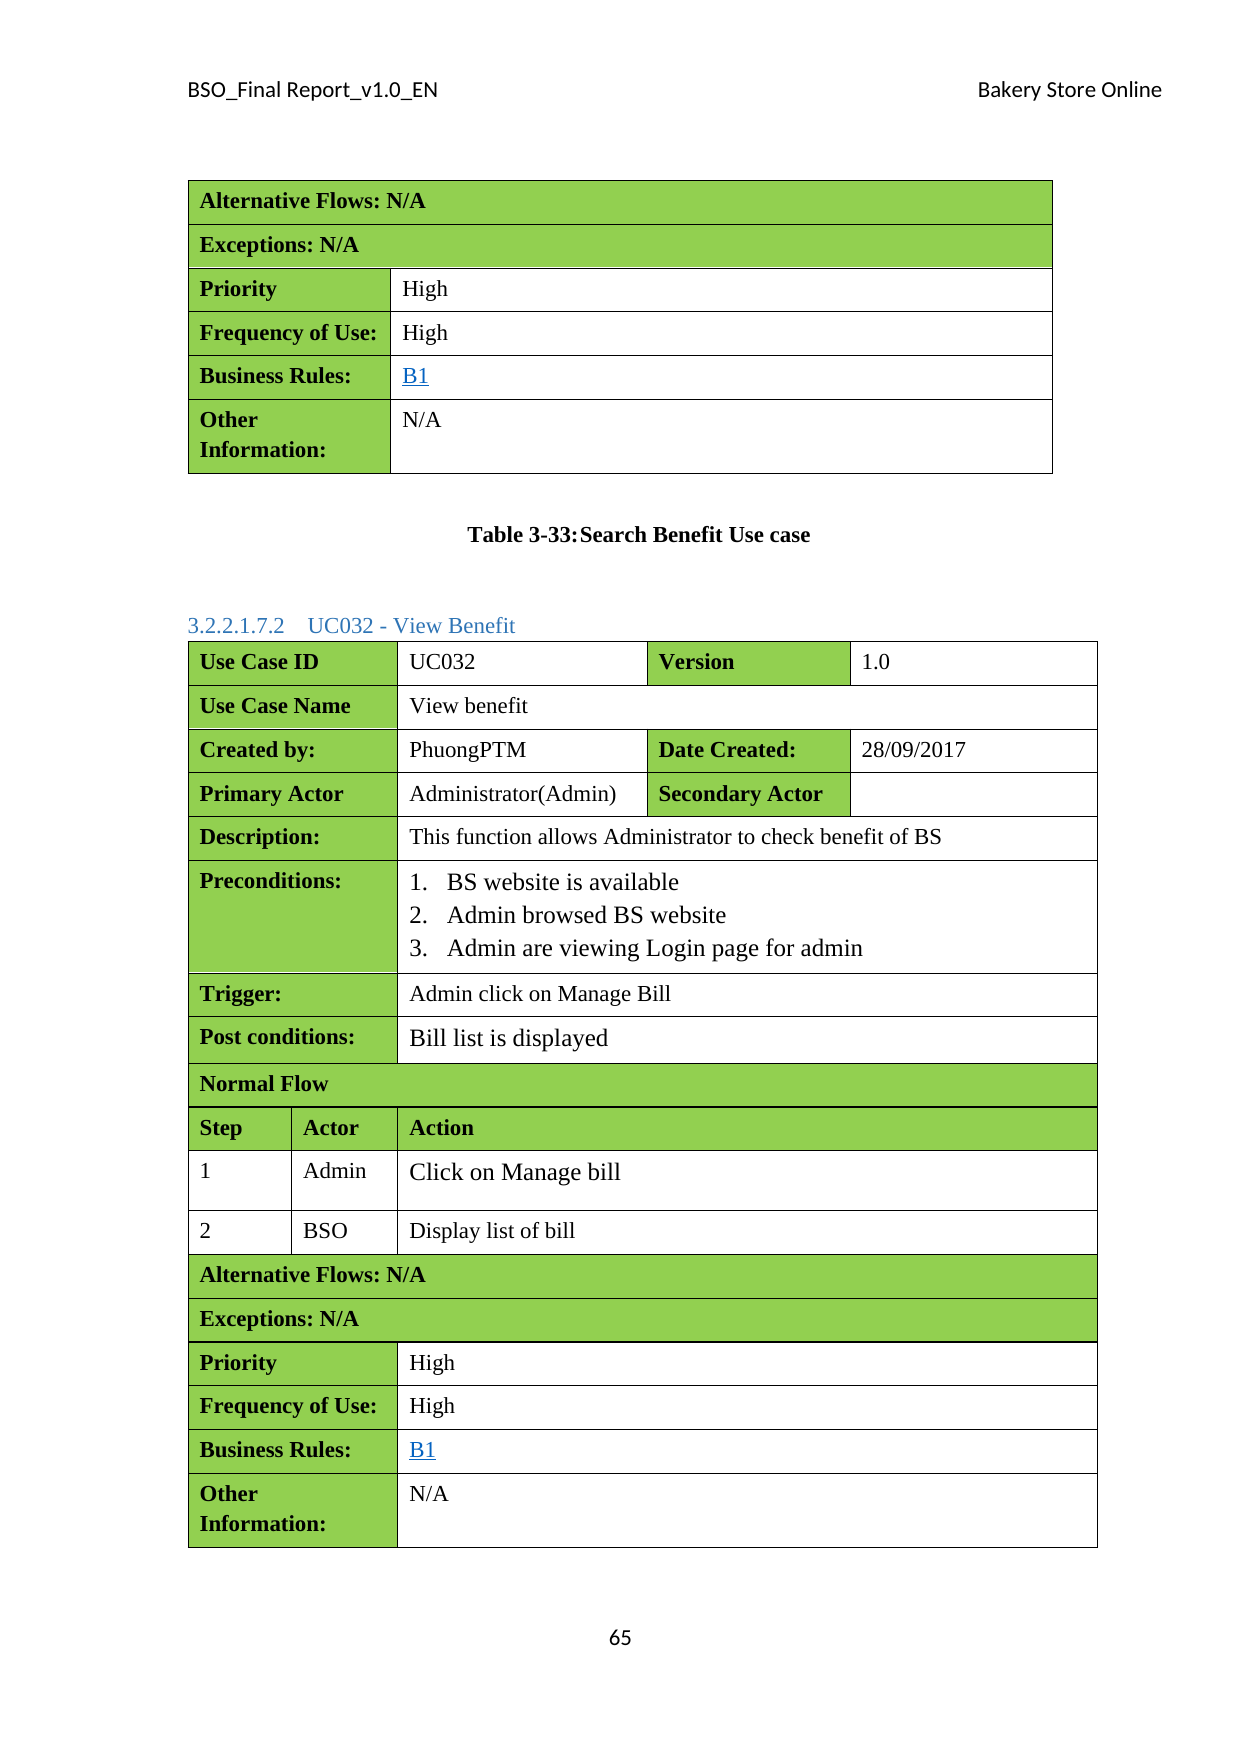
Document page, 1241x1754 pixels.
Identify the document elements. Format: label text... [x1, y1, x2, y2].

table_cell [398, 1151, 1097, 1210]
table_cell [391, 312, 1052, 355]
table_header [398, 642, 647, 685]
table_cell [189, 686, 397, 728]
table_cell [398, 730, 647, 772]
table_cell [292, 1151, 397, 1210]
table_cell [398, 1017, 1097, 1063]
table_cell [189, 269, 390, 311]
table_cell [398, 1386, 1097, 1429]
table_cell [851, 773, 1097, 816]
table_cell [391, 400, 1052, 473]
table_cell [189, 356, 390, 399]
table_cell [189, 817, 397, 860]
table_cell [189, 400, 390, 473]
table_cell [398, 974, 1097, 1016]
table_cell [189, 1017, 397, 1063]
subtitle UC032 - View Benefit [187, 613, 1053, 639]
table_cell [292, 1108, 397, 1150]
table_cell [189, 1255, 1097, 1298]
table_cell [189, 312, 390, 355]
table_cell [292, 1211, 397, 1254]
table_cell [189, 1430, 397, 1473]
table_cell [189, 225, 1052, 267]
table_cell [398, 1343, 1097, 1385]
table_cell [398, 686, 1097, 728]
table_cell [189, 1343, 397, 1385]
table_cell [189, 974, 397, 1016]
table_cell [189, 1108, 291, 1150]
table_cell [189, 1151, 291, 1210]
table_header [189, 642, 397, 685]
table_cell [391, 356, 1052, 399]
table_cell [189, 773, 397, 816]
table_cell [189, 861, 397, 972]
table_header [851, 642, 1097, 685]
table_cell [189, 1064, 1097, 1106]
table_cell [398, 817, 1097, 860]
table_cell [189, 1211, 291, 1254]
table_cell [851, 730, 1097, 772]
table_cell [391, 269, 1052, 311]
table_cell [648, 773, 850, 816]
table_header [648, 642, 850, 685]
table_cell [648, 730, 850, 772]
text Search Benefit Use case [225, 521, 1053, 547]
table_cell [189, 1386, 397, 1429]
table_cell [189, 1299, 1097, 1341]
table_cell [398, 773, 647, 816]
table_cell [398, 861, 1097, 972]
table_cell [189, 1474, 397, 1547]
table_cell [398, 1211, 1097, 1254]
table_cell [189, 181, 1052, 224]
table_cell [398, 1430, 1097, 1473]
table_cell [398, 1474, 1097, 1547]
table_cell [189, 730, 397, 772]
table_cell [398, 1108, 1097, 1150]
